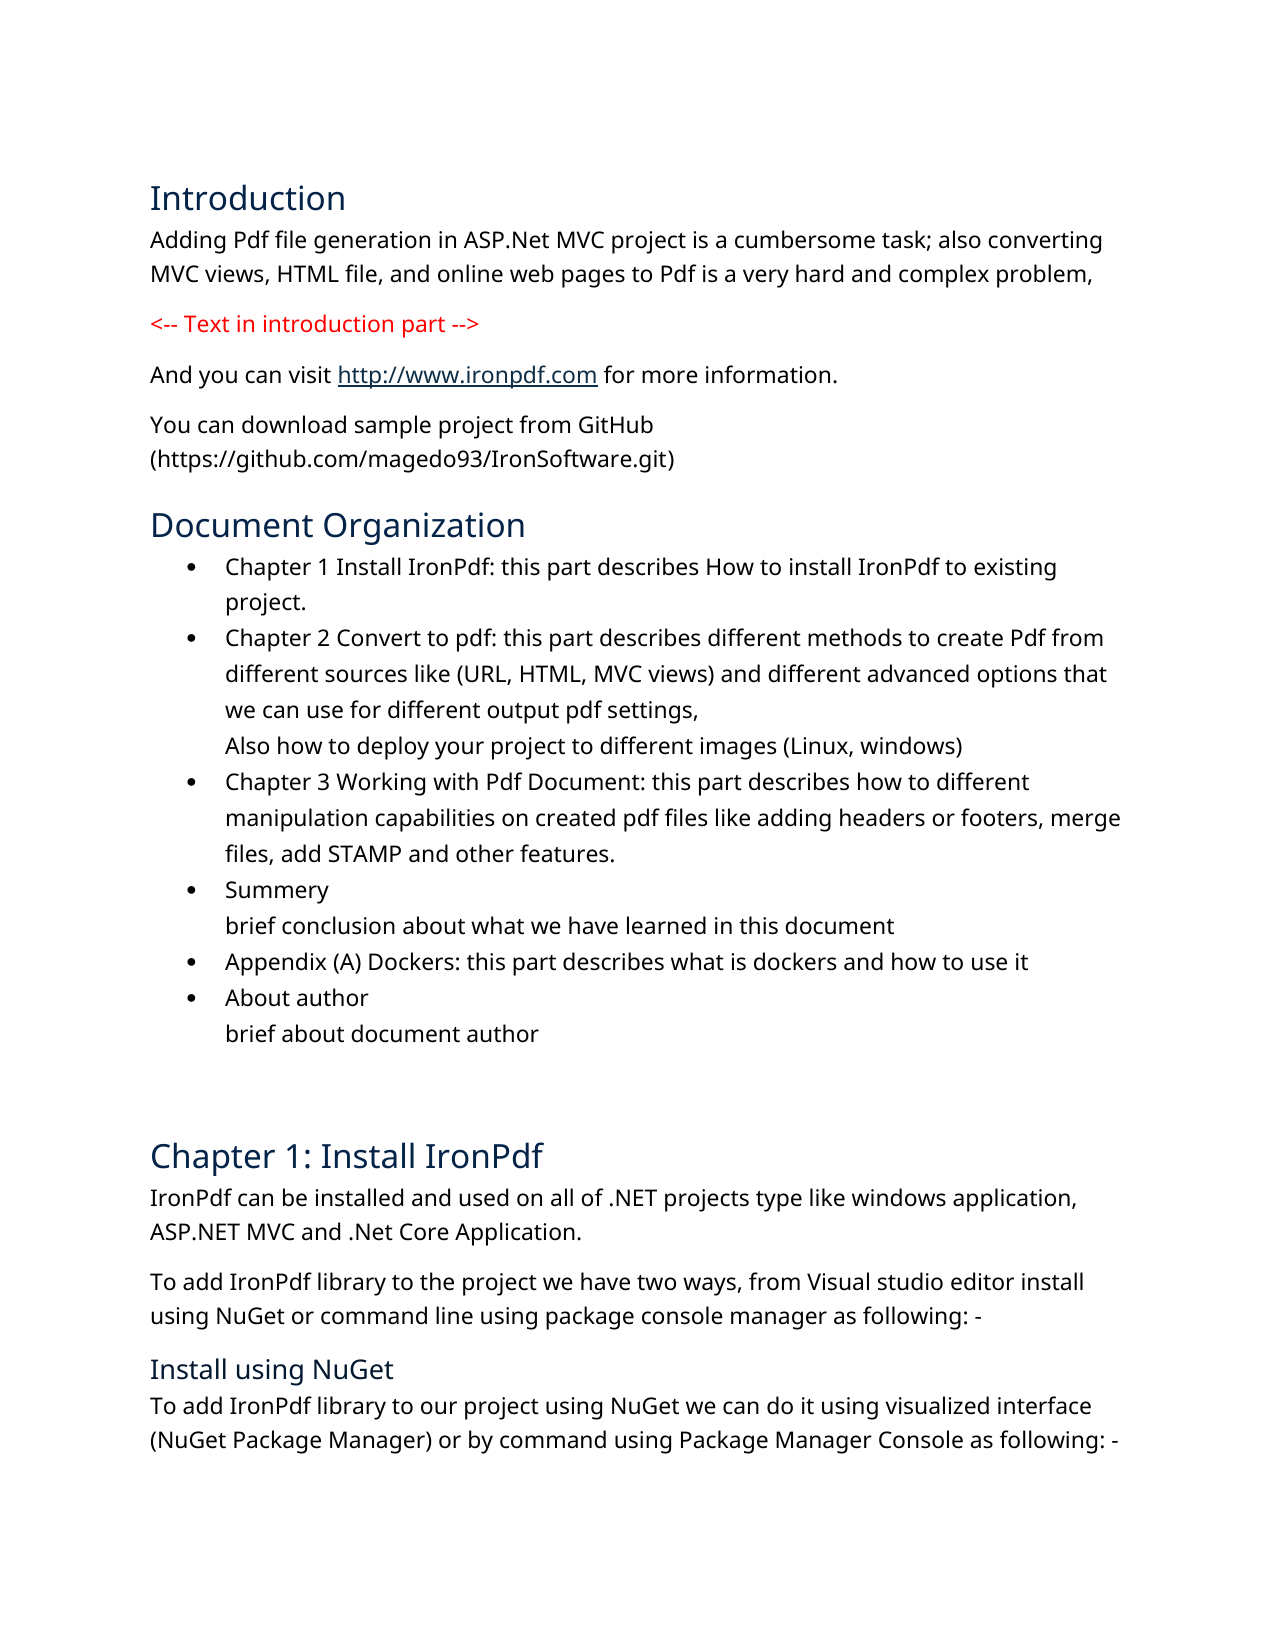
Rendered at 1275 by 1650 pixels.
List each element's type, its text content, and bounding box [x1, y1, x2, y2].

list About author brief about document author [187, 982, 1125, 1049]
subtitle Document Organization [150, 501, 1125, 547]
list Chapter 3 Working with Pdf Document: this part describes how to different manipulation capabilities on created pdf files like adding headers or footers, merge files, add STAMP and other features. [187, 766, 1125, 869]
text To add IronPdf library to the project we have two ways, from Visual studio editor install using NuGet or command line using package console manager as following: - [150, 1266, 1125, 1331]
text Adding Pdf file generation in ASP.Net MVC project is a cumbersome task; also converting MVC views, HTML file, and online web pages to Pdf is a very hard and complex problem, [150, 224, 1125, 289]
subtitle Introduction [150, 175, 1125, 220]
text IronPdf can be installed and used on all of .NET projects type like windows application, ASP.NET MVC and .Net Core Application. [150, 1182, 1125, 1247]
subtitle Chapter 1: Install IronPdf [150, 1133, 1125, 1178]
text You can download sample project from GitHub (https://github.com/magedo93/IronSoftware.git) [150, 409, 1125, 474]
text To add IronPdf library to our project using NuGet we can do it using visualized interface (NuGet Package Manager) or by command using Package Manager Console as following: - [150, 1390, 1125, 1455]
list Chapter 2 Convert to pdf: this part describes different methods to create Pdf from different sources like (URL, HTML, MVC views) and different advanced options that we can use for different output pdf settings, Also how to deploy your project to different images (Linux, windows) [187, 622, 1125, 761]
text And you can visit http://www.ironpdf.com for more information. [150, 358, 1125, 390]
list Summery brief conclusion about what we have learned in this document [187, 874, 1125, 941]
subtitle Install using NuGet [150, 1350, 1125, 1387]
list Chapter 1 Install IronPdf: this part describes How to install IronPdf to existing project. [187, 550, 1125, 618]
list Appendix (A) Dockers: this part describes what is dockers and how to use it [187, 946, 1125, 977]
text <-- Text in introduction part --> [150, 308, 1125, 339]
